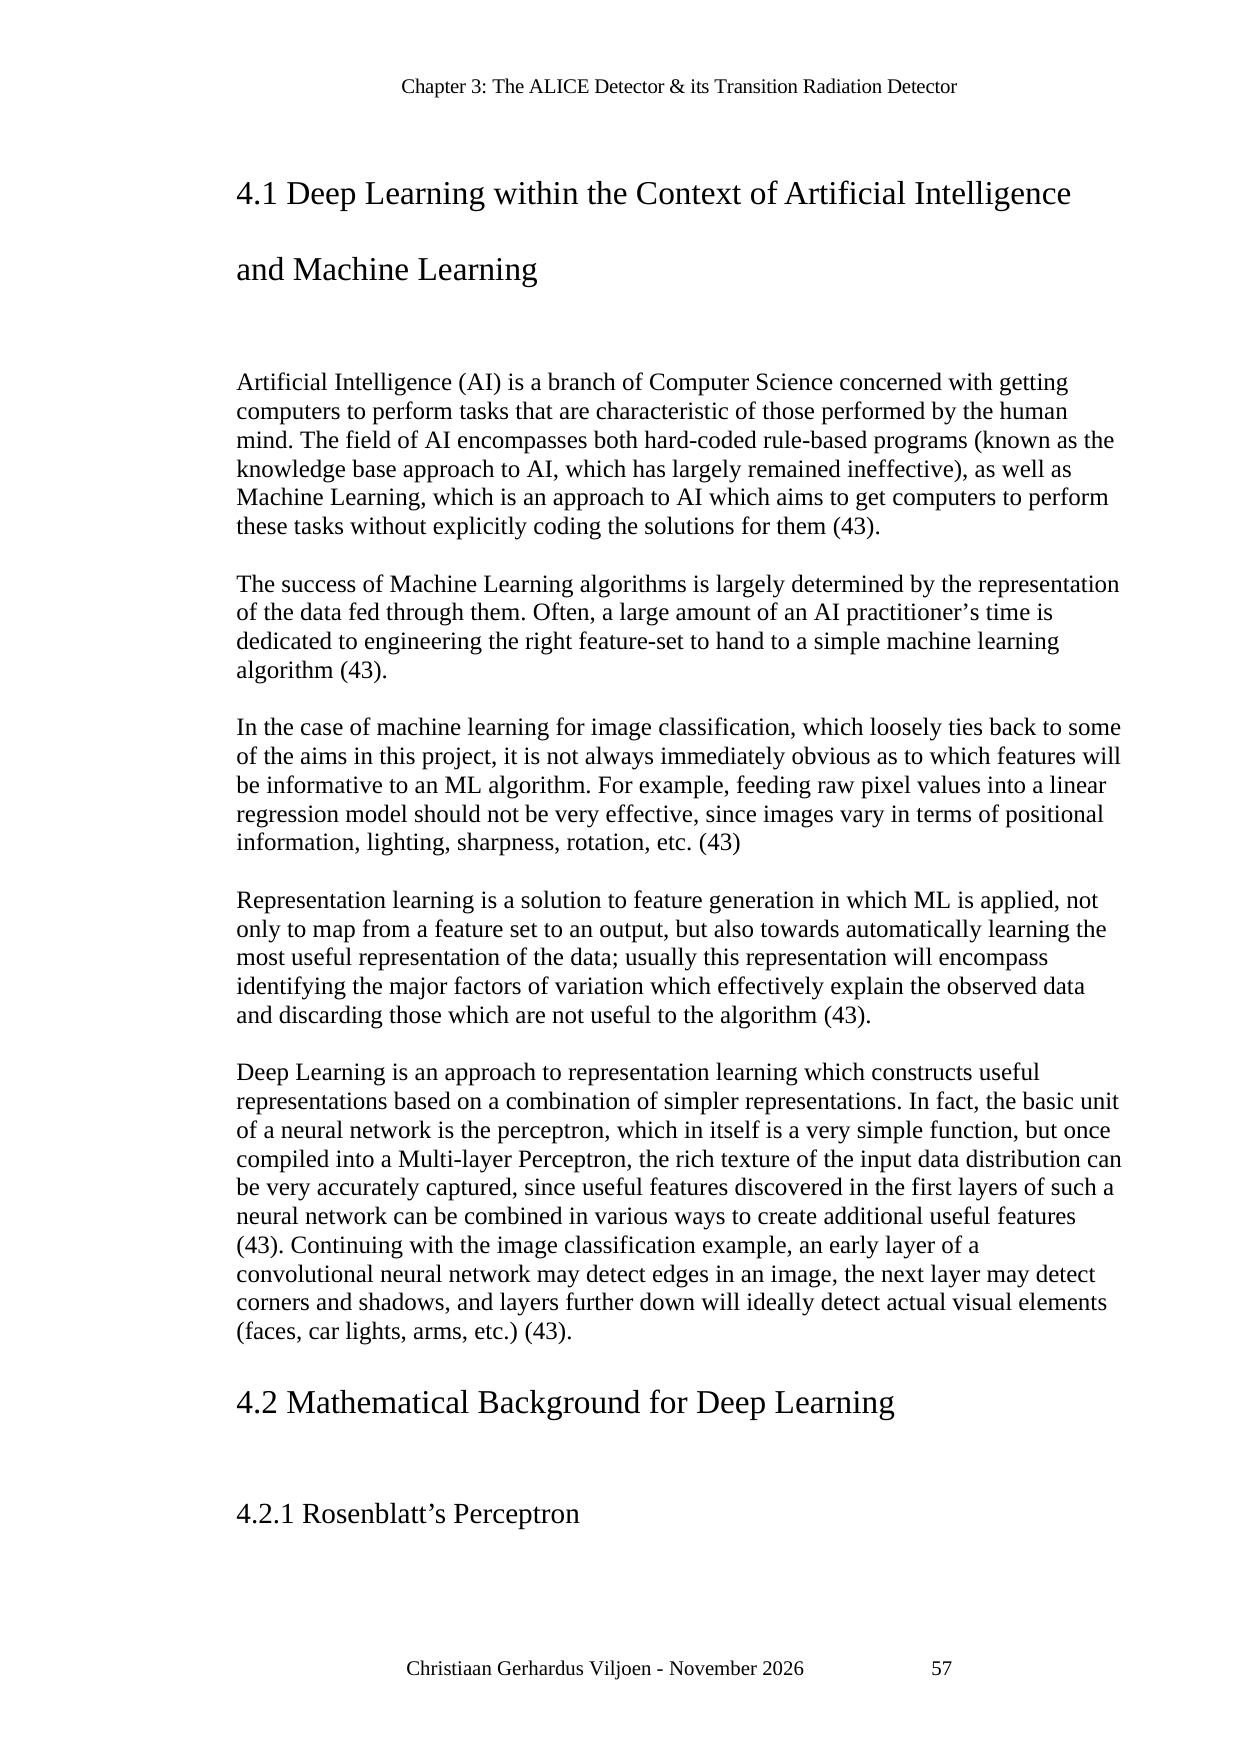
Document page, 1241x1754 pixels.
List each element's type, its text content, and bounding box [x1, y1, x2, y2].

text The success of Machine Learning algorithms is largely determined by the representation of the data fed through them. Often, a large amount of an AI practitioner’s time is dedicated to engineering the right feature-set to hand to a simple machine learning algorithm . [236, 569, 1122, 684]
subtitle Deep Learning within the Context of Artificial Intelligence and Machine Learning [236, 173, 1122, 288]
text Representation learning is a solution to feature generation in which ML is applied, not only to map from a feature set to an output, but also towards automatically learning the most useful representation of the data; usually this representation will encompass identifying the major factors of variation which effectively explain the observed data and discarding those which are not useful to the algorithm . [236, 885, 1122, 1029]
text Deep Learning is an approach to representation learning which constructs useful representations based on a combination of simpler representations. In fact, the basic unit of a neural network is the perceptron, which in itself is a very simple function, but once compiled into a Multi-layer Perceptron, the rich texture of the input data distribution can be very accurately captured, since useful features discovered in the first layers of such a neural network can be combined in various ways to create additional useful features . Continuing with the image classification example, an early layer of a convolutional neural network may detect edges in an image, the next layer may detect corners and shadows, and layers further down will ideally detect actual visual elements (faces, car lights, arms, etc.) . [236, 1057, 1122, 1345]
subtitle Mathematical Background for Deep Learning [236, 1382, 1122, 1421]
text Artificial Intelligence (AI) is a branch of Computer Science concerned with getting computers to perform tasks that are characteristic of those performed by the human mind. The field of AI encompasses both hard-coded rule-based programs (known as the knowledge base approach to AI, which has largely remained ineffective), as well as Machine Learning, which is an approach to AI which aims to get computers to perform these tasks without explicitly coding the solutions for them . [236, 367, 1122, 540]
text In the case of machine learning for image classification, which loosely ties back to some of the aims in this project, it is not always immediately obvious as to which features will be informative to an ML algorithm. For example, feeding raw pixel values into a linear regression model should not be very effective, since images vary in terms of positional information, lighting, sharpness, rotation, etc. [236, 712, 1122, 856]
subtitle Rosenblatt’s Perceptron [236, 1497, 1122, 1530]
